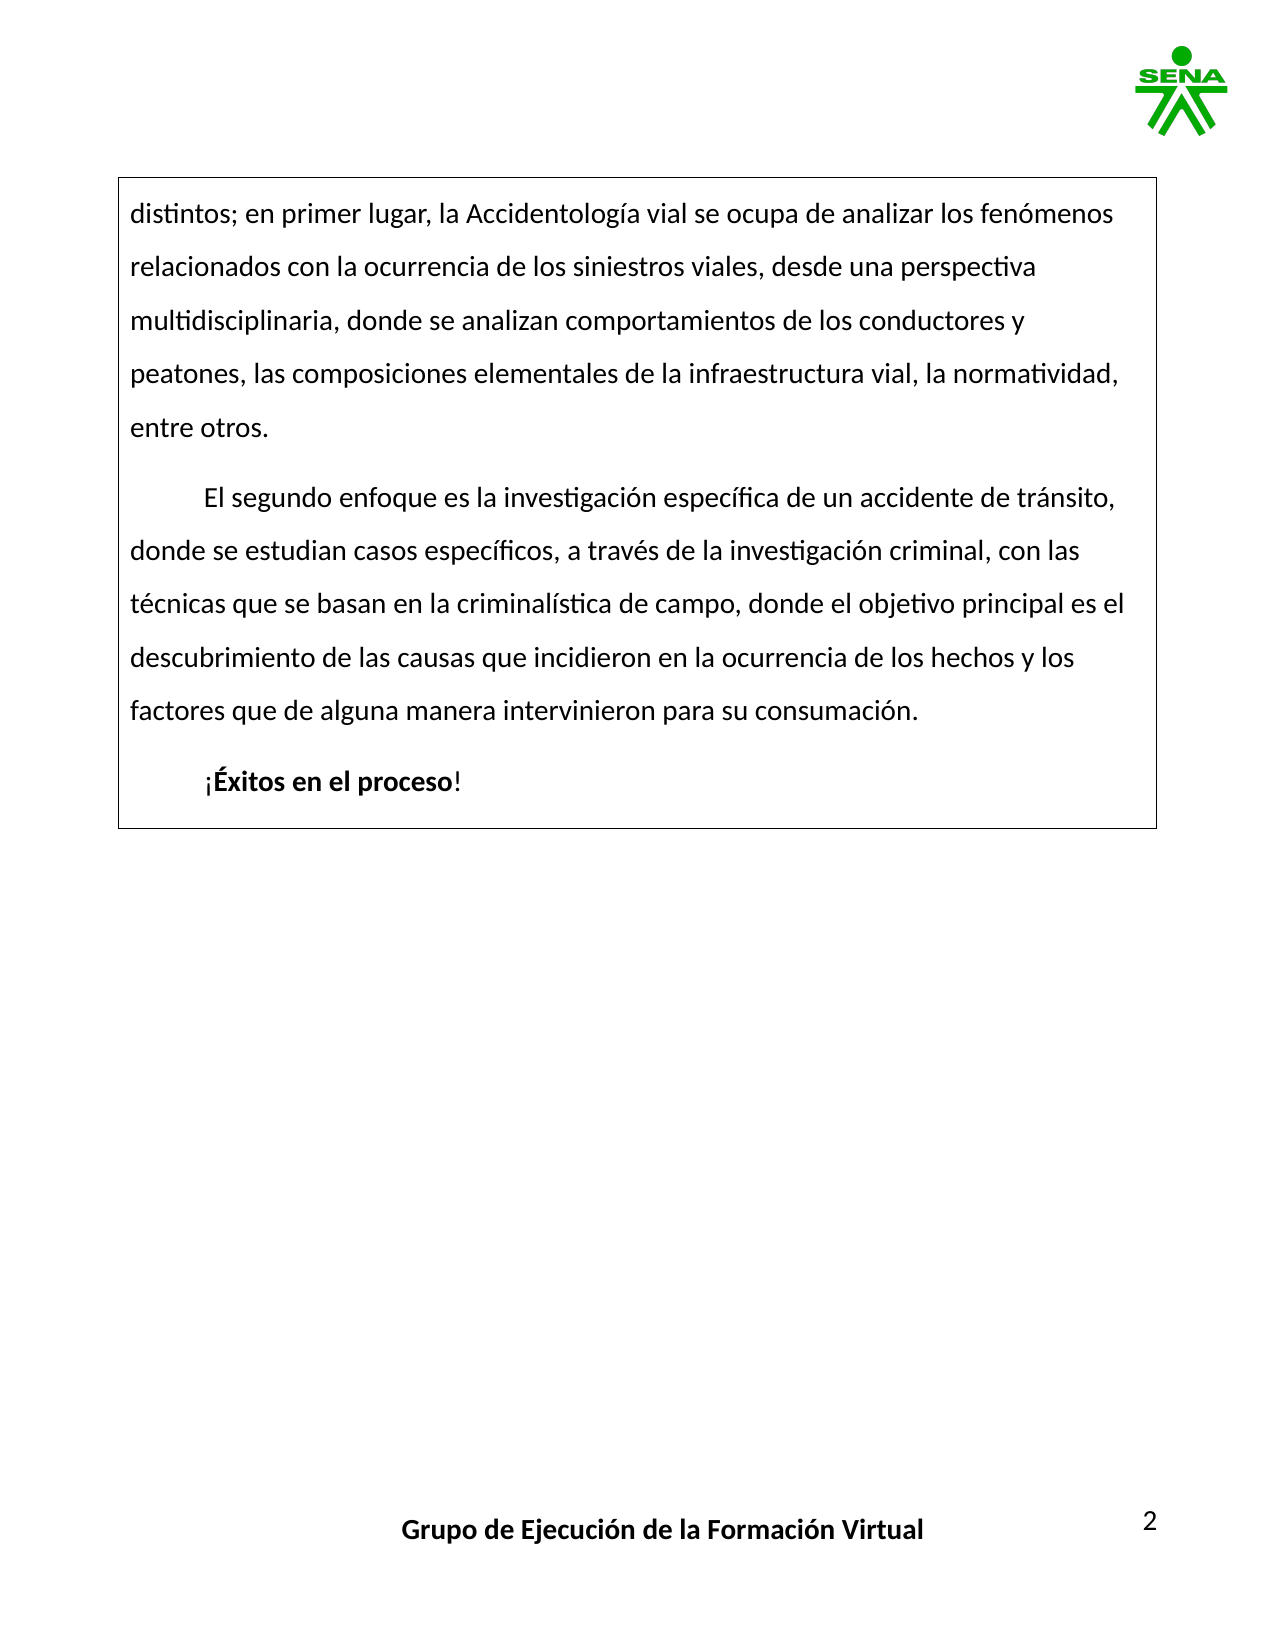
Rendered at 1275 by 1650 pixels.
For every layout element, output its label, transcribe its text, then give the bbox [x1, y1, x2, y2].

picture [1135, 46, 1228, 136]
